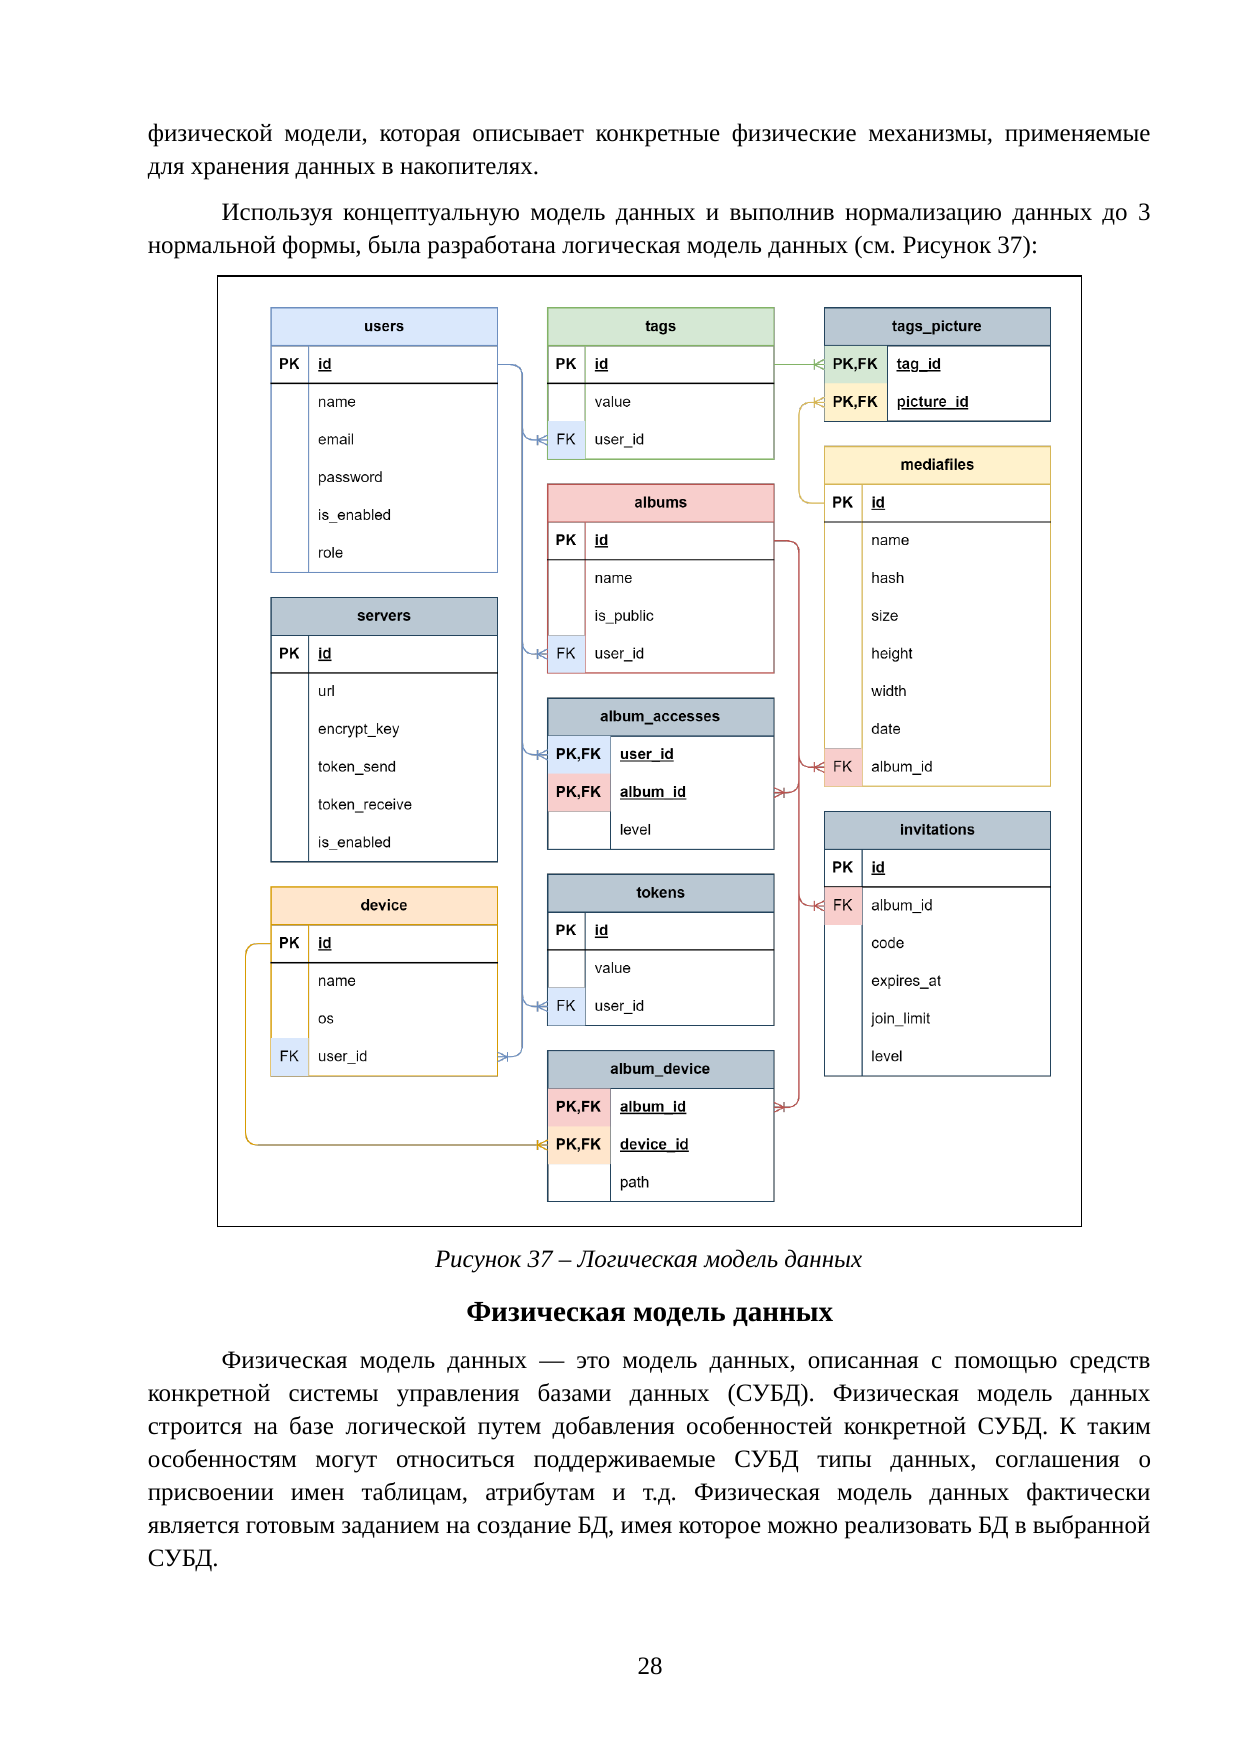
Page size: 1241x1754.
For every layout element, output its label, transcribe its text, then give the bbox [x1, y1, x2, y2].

text Используя концептуальную модель данных и выполнив нормализацию данных до 3 нормальной формы, была разработана логическая модель данных (см. рисунок 37): [148, 197, 1152, 258]
subtitle Физическая модель данных [148, 1294, 1152, 1327]
text Рисунок 37 – Логическая модель данных [148, 1244, 1152, 1273]
text Физическая модель данных — это модель данных, описанная с помощью средств конкретной системы управления базами данных (СУБД). Физическая модель данных строится на базе логической путем добавления особенностей конкретной СУБД. К таким особенностям могут относиться поддерживаемые СУБД типы данных, соглашения о присвоении имен таблицам, атрибутам и т.д. Физическая модель данных фактически является готовым заданием на создание БД, имея которое можно реализовать БД в выбранной СУБД. [148, 1345, 1152, 1572]
picture [236, 307, 1051, 1202]
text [148, 118, 1152, 180]
